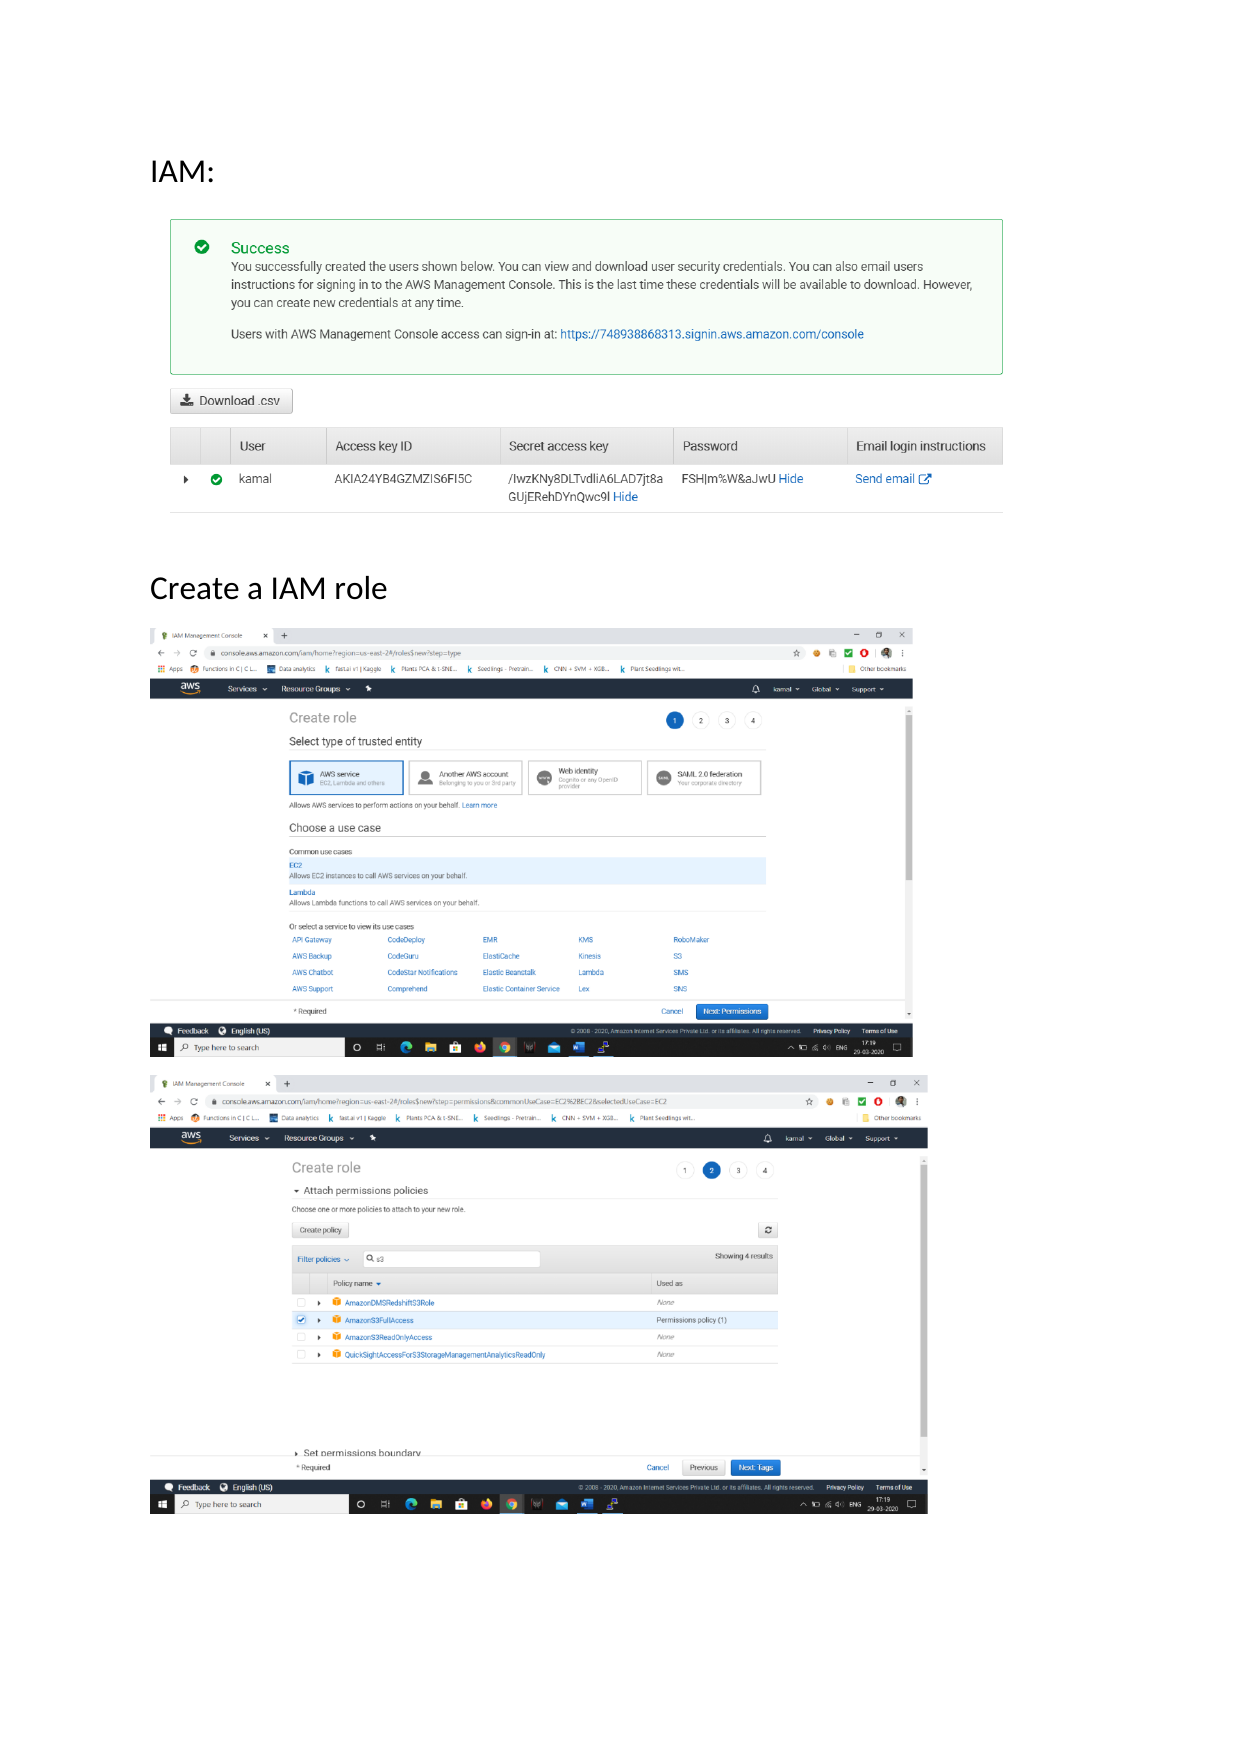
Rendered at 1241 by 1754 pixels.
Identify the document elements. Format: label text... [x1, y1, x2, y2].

text IAM: [150, 150, 1090, 191]
picture [150, 210, 1091, 549]
picture [150, 1075, 928, 1514]
text Create a IAM role [150, 567, 1090, 608]
picture [150, 628, 913, 1057]
